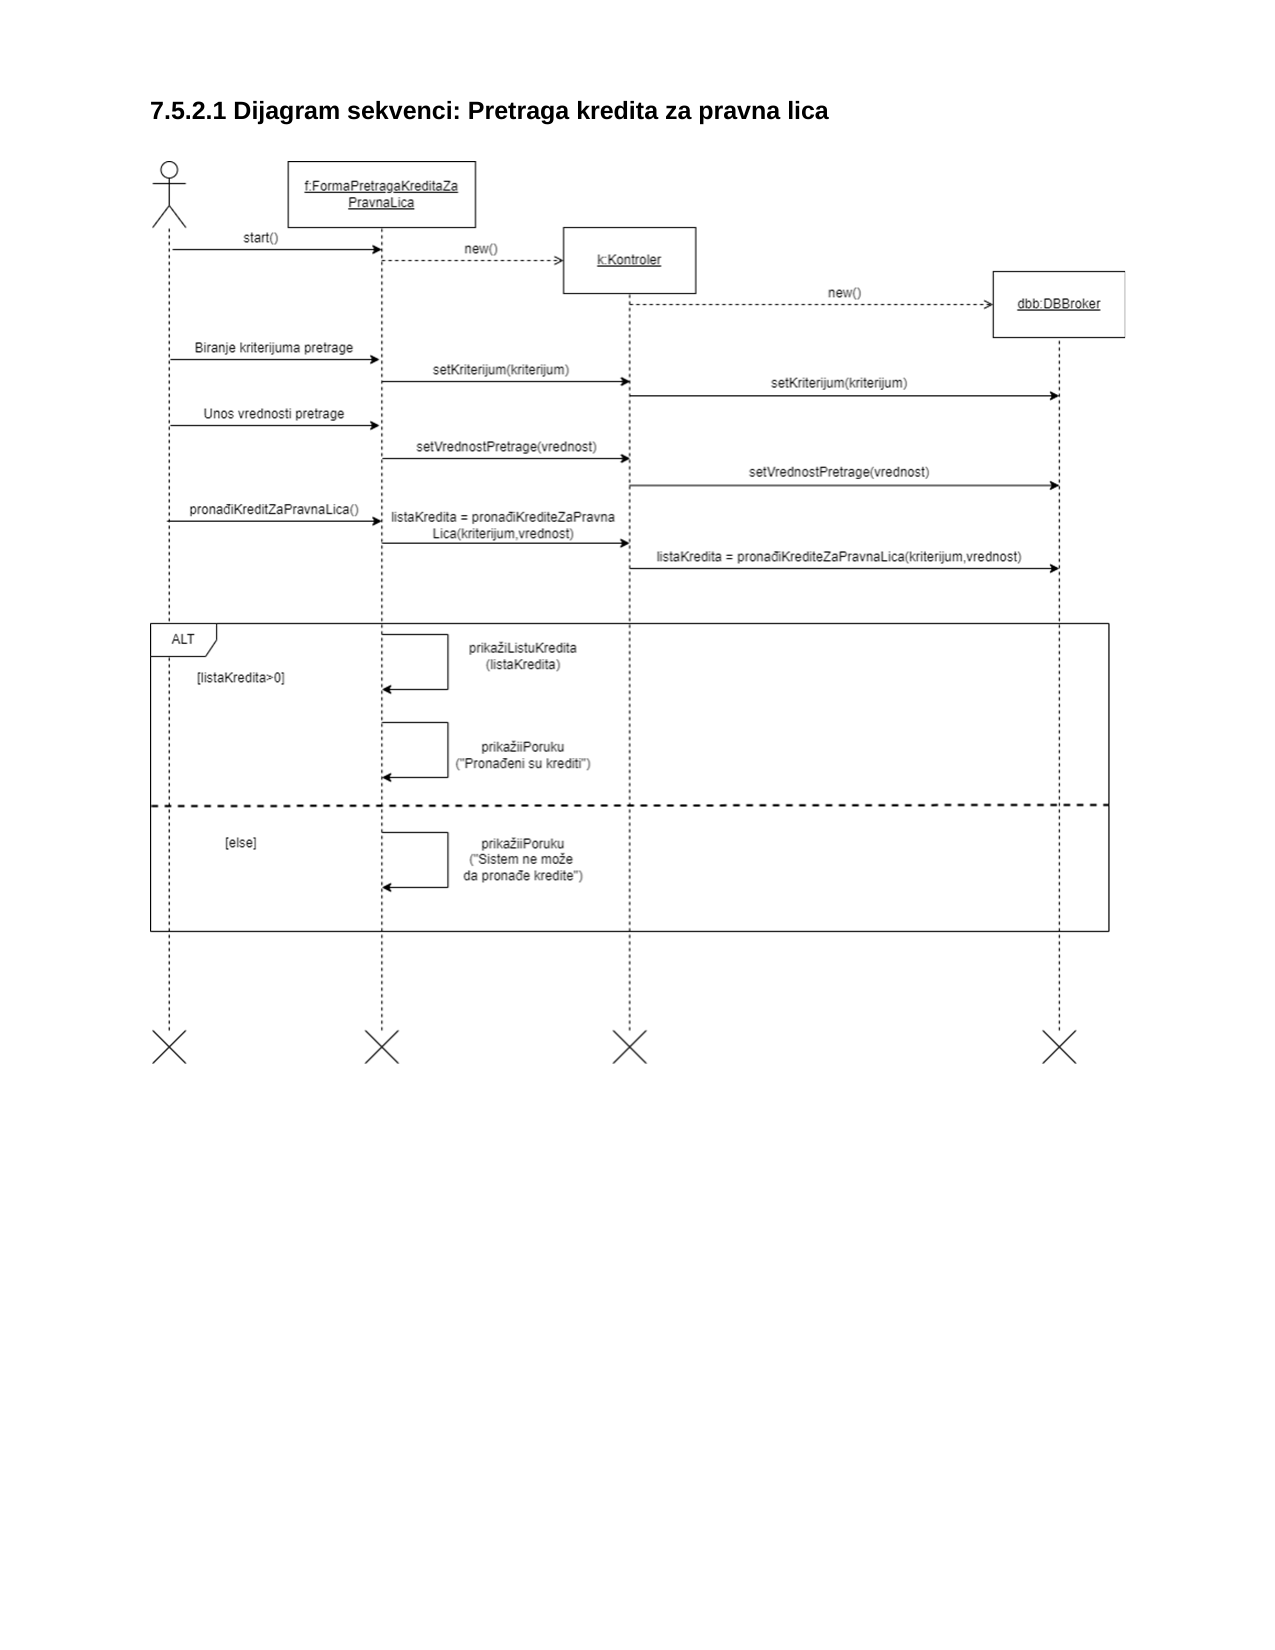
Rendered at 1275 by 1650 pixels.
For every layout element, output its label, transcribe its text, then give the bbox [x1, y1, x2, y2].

picture [150, 161, 1125, 1064]
subtitle 7.5.2.1 Dijagram sekvenci: Pretraga kredita za pravna lica [150, 96, 1125, 158]
